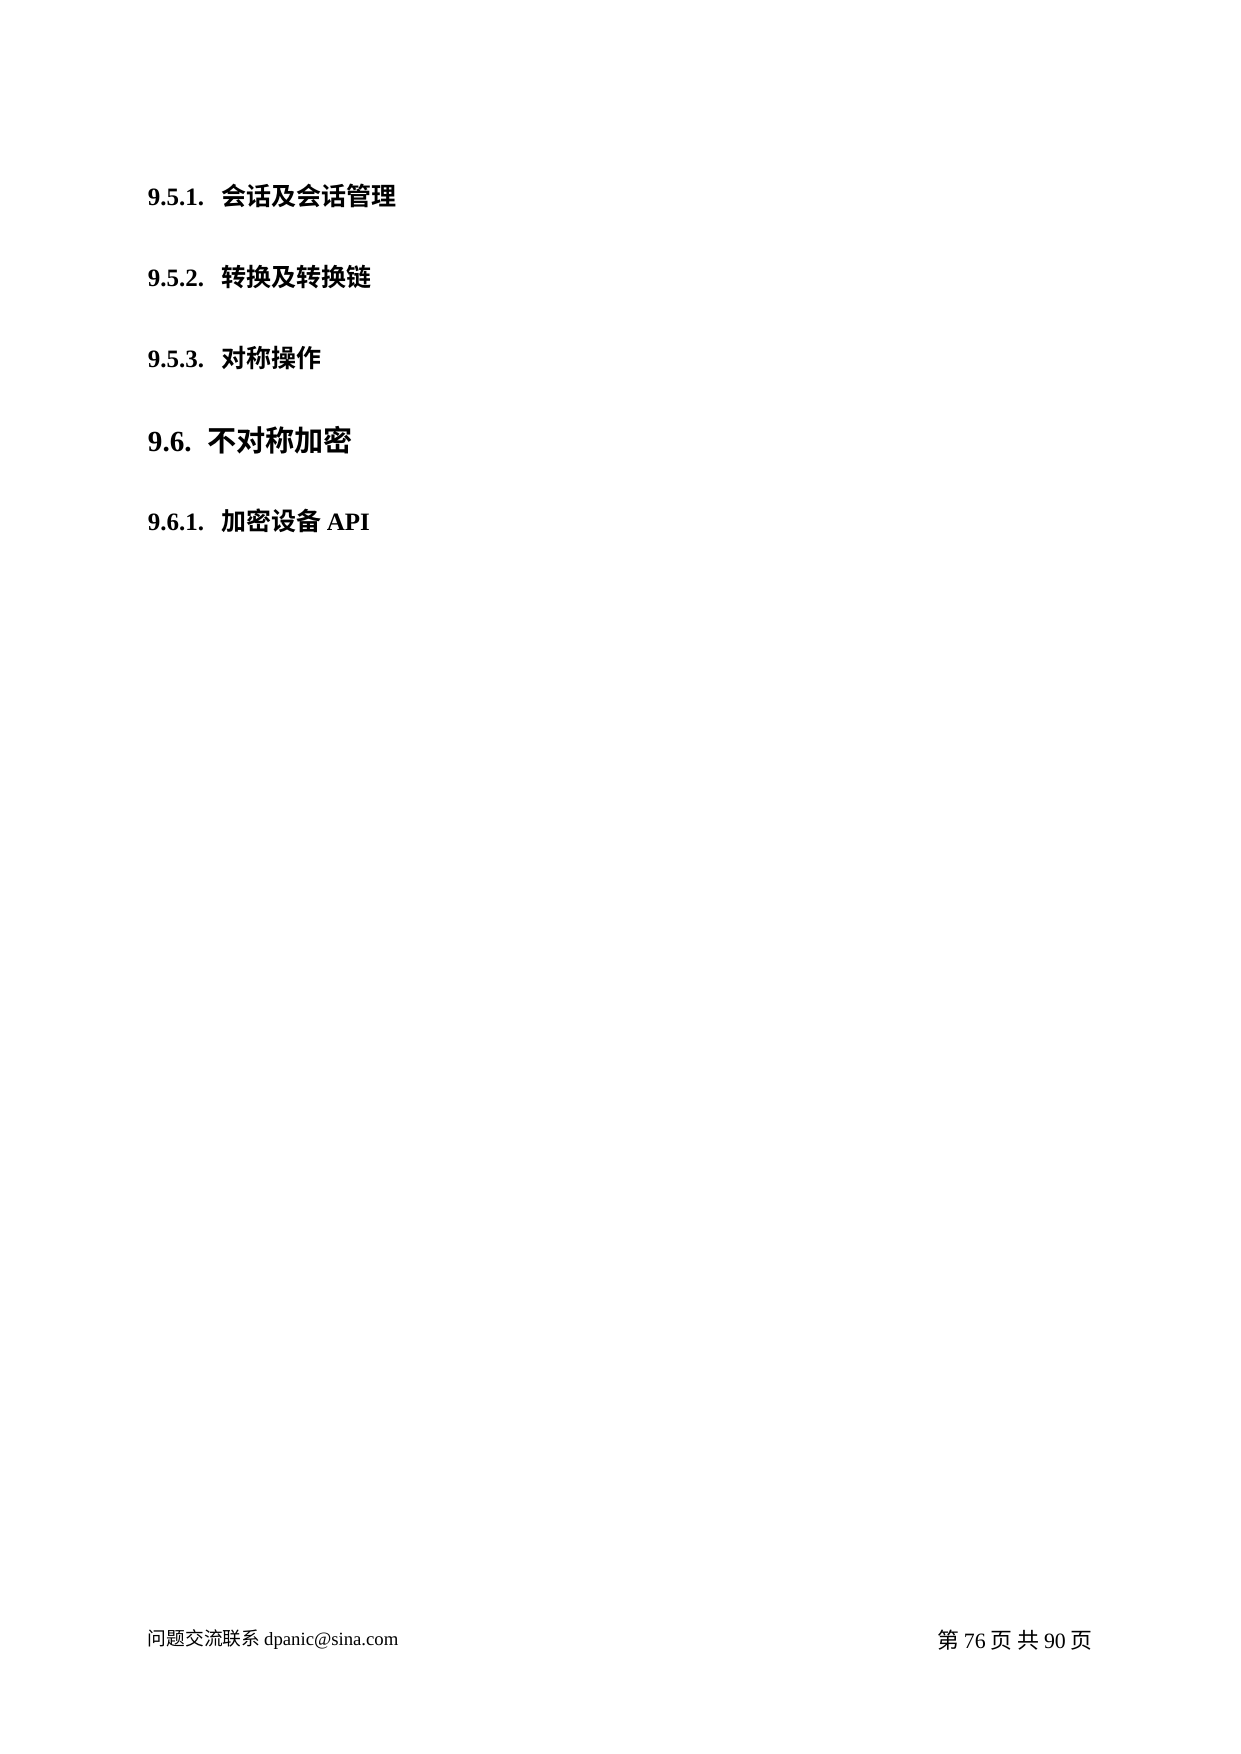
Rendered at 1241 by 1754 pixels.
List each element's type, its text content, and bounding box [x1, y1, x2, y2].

subtitle 不对称加密 [148, 406, 1092, 471]
subtitle 会话及会话管理 [148, 162, 1092, 227]
subtitle 转换及转换链 [148, 243, 1092, 308]
subtitle 加密设备API [148, 487, 1092, 552]
subtitle 对称操作 [148, 324, 1092, 389]
